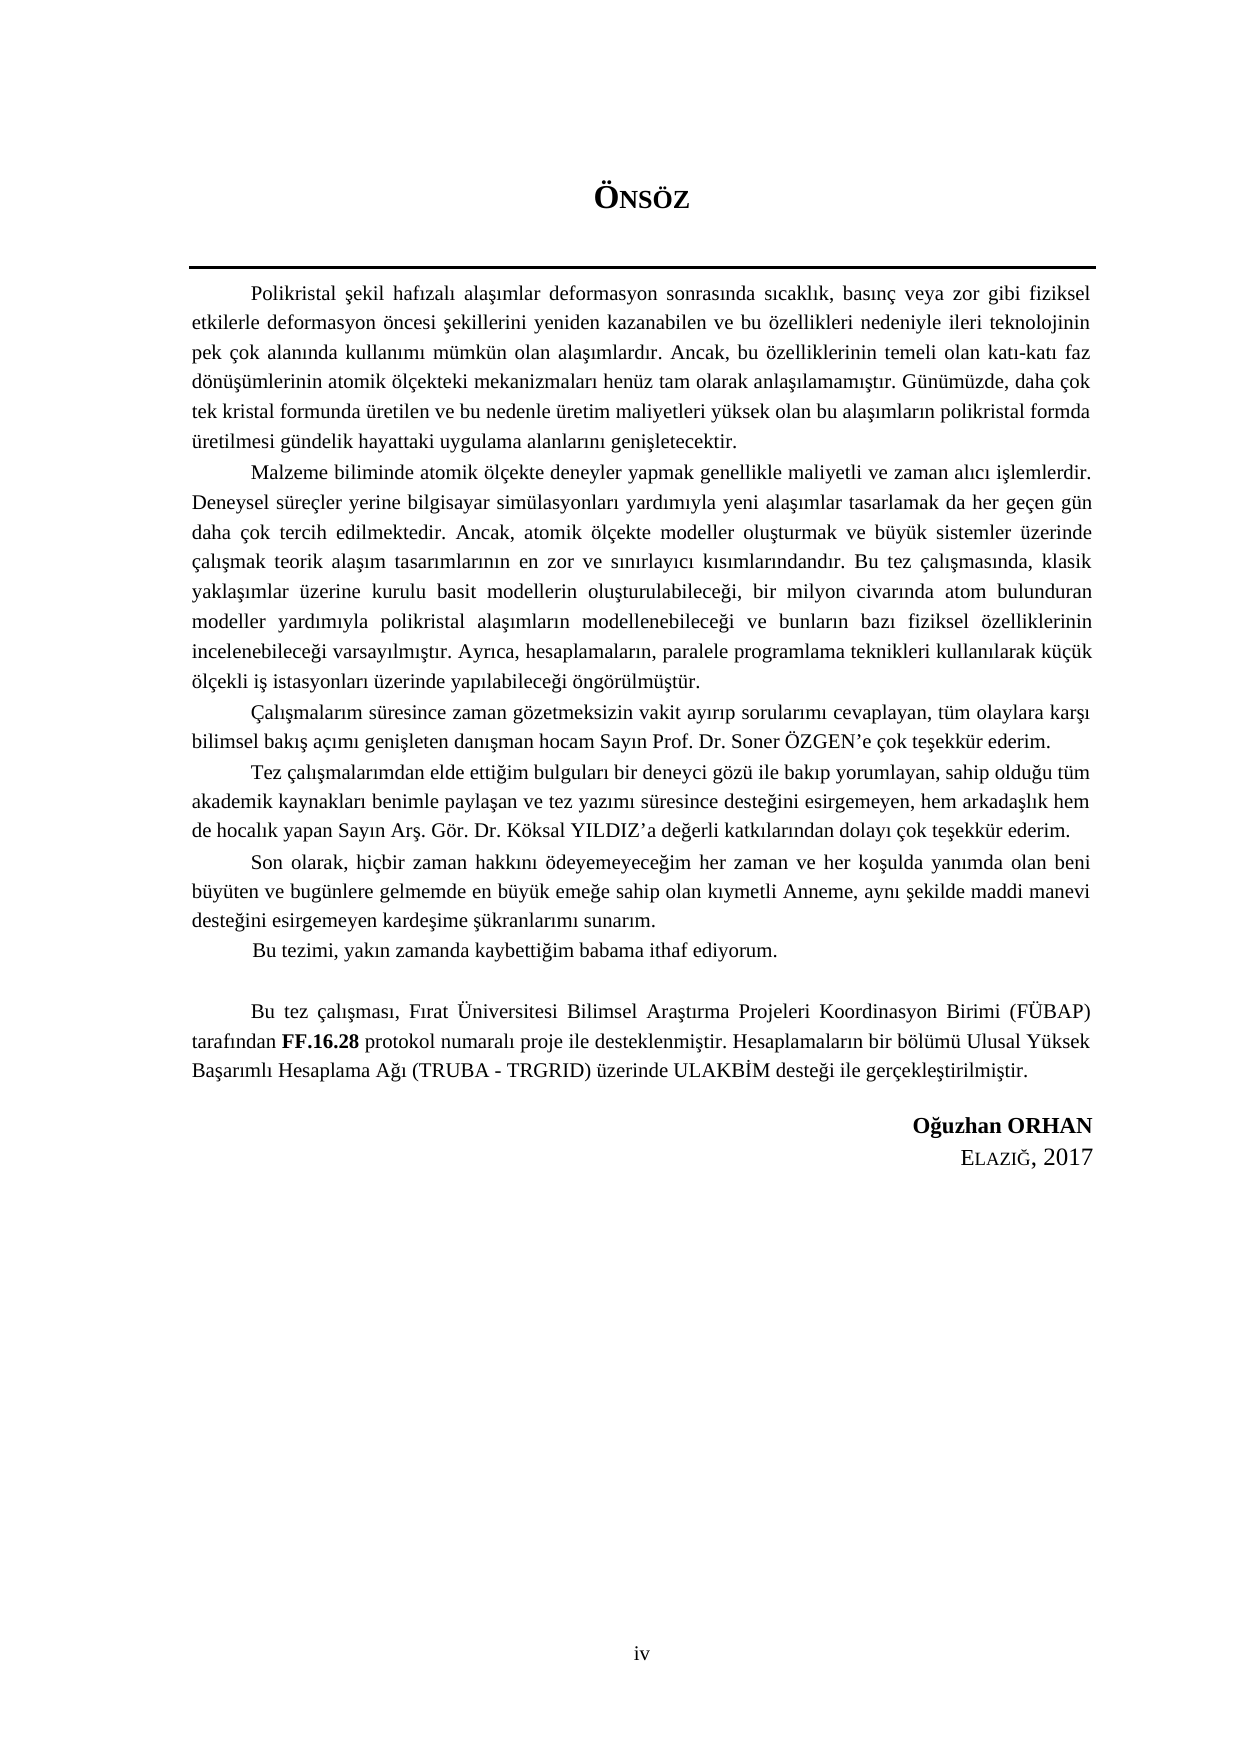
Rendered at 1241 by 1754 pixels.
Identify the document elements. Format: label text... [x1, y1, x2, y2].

text Bu tezimi, yakın zamanda kaybettiğim babama ithaf ediyorum. [252, 938, 1094, 962]
text Malzeme biliminde atomik ölçekte deneyler yapmak genellikle maliyetli ve zaman alıcı işlemlerdir. Deneysel süreçler yerine bilgisayar simülasyonları yardımıyla yeni alaşımlar tasarlamak da her geçen gün daha çok tercih edilmektedir. Ancak, atomik ölçekte modeller oluşturmak ve büyük sistemler üzerinde çalışmak teorik alaşım tasarımlarının en zor ve sınırlayıcı kısımlarındandır. Bu tez çalışmasında, klasik yaklaşımlar üzerine kurulu basit modellerin oluşturulabileceği, bir milyon civarında atom bulunduran modeller yardımıyla polikristal alaşımların modellenebileceği ve bunların bazı fiziksel özelliklerinin incelenebileceği varsayılmıştır. Ayrıca, hesaplamaların, paralele programlama teknikleri kullanılarak küçük ölçekli iş istasyonları üzerinde yapılabileceği öngörülmüştür. [192, 460, 1094, 693]
text ELAZIĞ, 2017 [960, 1142, 1094, 1171]
text iv [150, 1641, 1133, 1665]
text Tez çalışmalarımdan elde ettiğim bulguları bir deneyci gözü ile bakıp yorumlayan, sahip olduğu tüm akademik kaynakları benimle paylaşan ve tez yazımı süresince desteğini esirgemeyen, hem arkadaşlık hem de hocalık yapan Sayın Arş. Gör. Dr. Köksal YILDIZ’a değerli katkılarından dolayı çok teşekkür ederim. [192, 760, 1092, 842]
text Çalışmalarım süresince zaman gözetmeksizin vakit ayırıp sorularımı cevaplayan, tüm olaylara karşı bilimsel bakış açımı genişleten danışman hocam Sayın Prof. Dr. Soner ÖZGEN’e çok teşekkür ederim. [192, 700, 1092, 753]
text ÖNSÖZ [150, 177, 1133, 215]
text Son olarak, hiçbir zaman hakkını ödeyemeyeceğim her zaman ve her koşulda yanımda olan beni büyüten ve bugünlere gelmemde en büyük emeğe sahip olan kıymetli Anneme, aynı şekilde maddi manevi desteğini esirgemeyen kardeşime şükranlarımı sunarım. [192, 850, 1092, 932]
text Bu tez çalışması, Fırat Üniversitesi Bilimsel Araştırma Projeleri Koordinasyon Birimi (FÜBAP) tarafından FF.16.28 protokol numaralı proje ile desteklenmiştir. Hesaplamaların bir bölümü Ulusal Yüksek Başarımlı Hesaplama Ağı (TRUBA - TRGRID) üzerinde ULAKBİM desteği ile gerçekleştirilmiştir. [192, 999, 1092, 1082]
text Polikristal şekil hafızalı alaşımlar deformasyon sonrasında sıcaklık, basınç veya zor gibi fiziksel etkilerle deformasyon öncesi şekillerini yeniden kazanabilen ve bu özellikleri nedeniyle ileri teknolojinin pek çok alanında kullanımı mümkün olan alaşımlardır. Ancak, bu özelliklerinin temeli olan katı-katı faz dönüşümlerinin atomik ölçekteki mekanizmaları henüz tam olarak anlaşılamamıştır. Günümüzde, daha çok tek kristal formunda üretilen ve bu nedenle üretim maliyetleri yüksek olan bu alaşımların polikristal formda üretilmesi gündelik hayattaki uygulama alanlarını genişletecektir. [192, 281, 1092, 453]
text Oğuzhan ORHAN [912, 1112, 1094, 1138]
